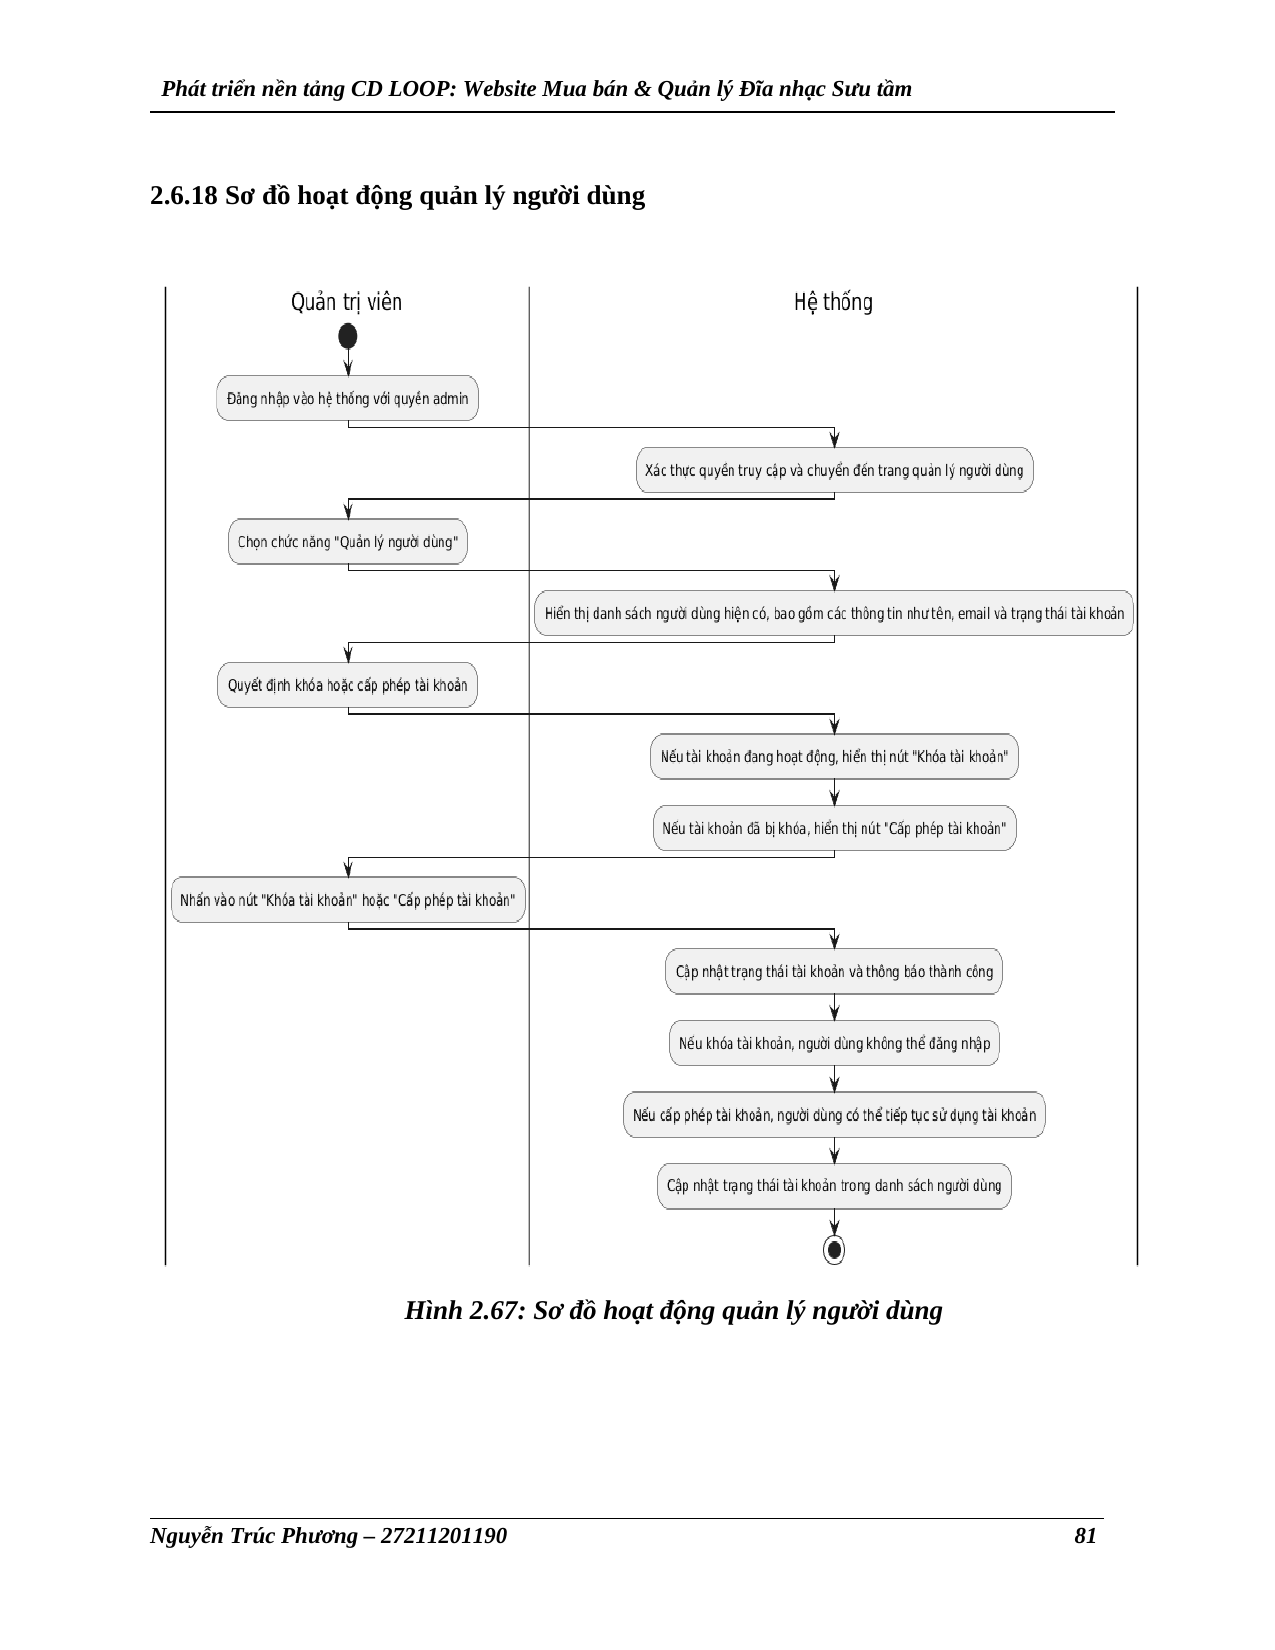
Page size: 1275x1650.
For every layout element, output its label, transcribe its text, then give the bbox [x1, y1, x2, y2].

subtitle 2.6.18 Sơ đồ hoạt động quản lý người dùng [150, 179, 1125, 210]
picture [150, 272, 1155, 1279]
text Hình 2.67: Sơ đồ hoạt động quản lý người dùng [150, 1294, 1125, 1325]
